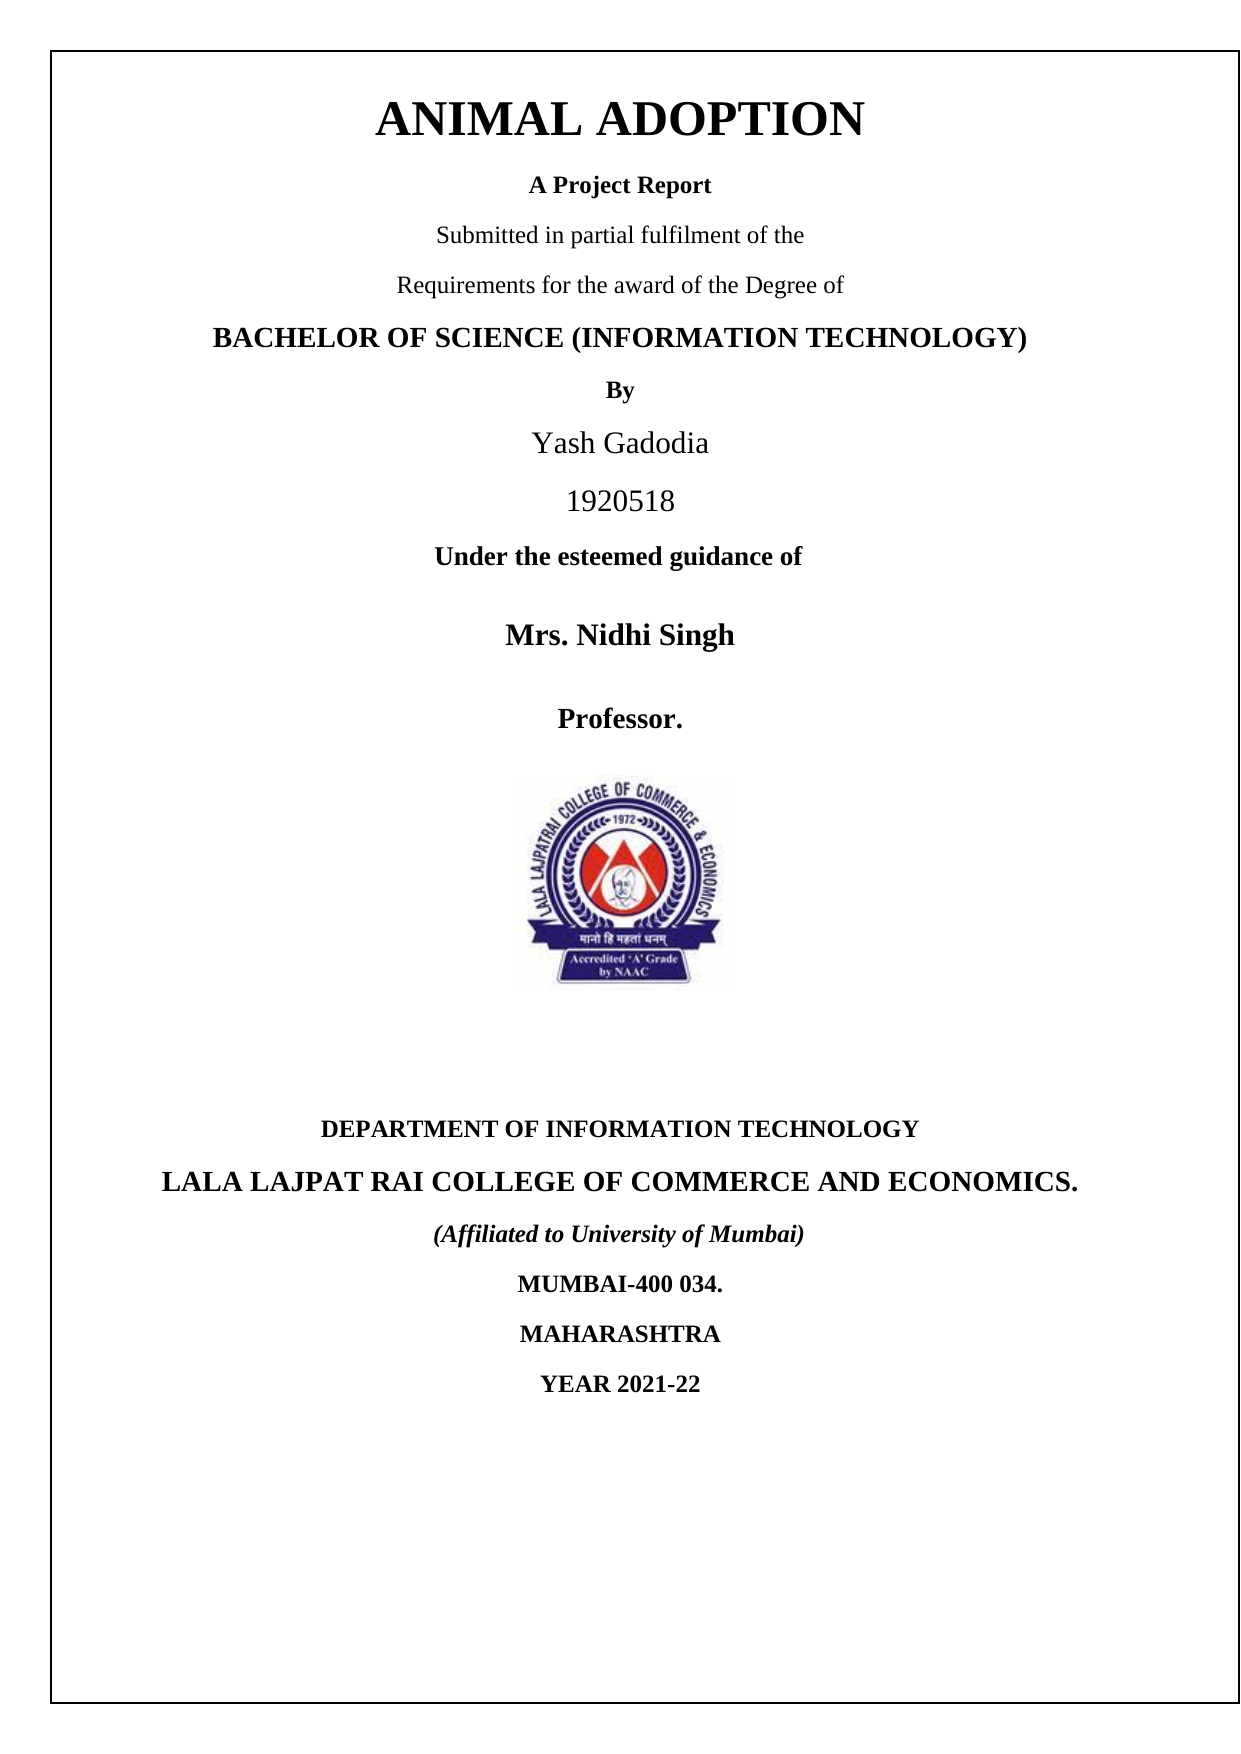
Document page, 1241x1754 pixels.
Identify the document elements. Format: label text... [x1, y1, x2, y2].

text A Project Report [89, 170, 1152, 198]
text Yash Gadodia [89, 425, 1152, 461]
subtitle ANIMAL ADOPTION [89, 89, 1152, 146]
text MAHARASHTRA [89, 1319, 1152, 1348]
text (Affiliated to University of Mumbai) [89, 1219, 1152, 1248]
text Mrs. Nidhi Singh [89, 616, 1152, 652]
text MUMBAI-400 034. [89, 1269, 1152, 1298]
text DEPARTMENT OF INFORMATION TECHNOLOGY [89, 1114, 1152, 1143]
text 1920518 [89, 482, 1152, 518]
text Professor. [89, 701, 1152, 735]
text Requirements for the award of the Degree of [89, 270, 1152, 298]
text Under the esteemed guidance of [434, 540, 1152, 571]
text BACHELOR OF SCIENCE (INFORMATION TECHNOLOGY) [89, 320, 1152, 353]
text By [89, 375, 1152, 403]
text Submitted in partial fulfilment of the [89, 220, 1152, 248]
text YEAR 2021-22 [89, 1369, 1152, 1398]
text LALA LAJPAT RAI COLLEGE OF COMMERCE AND ECONOMICS. [89, 1164, 1152, 1198]
